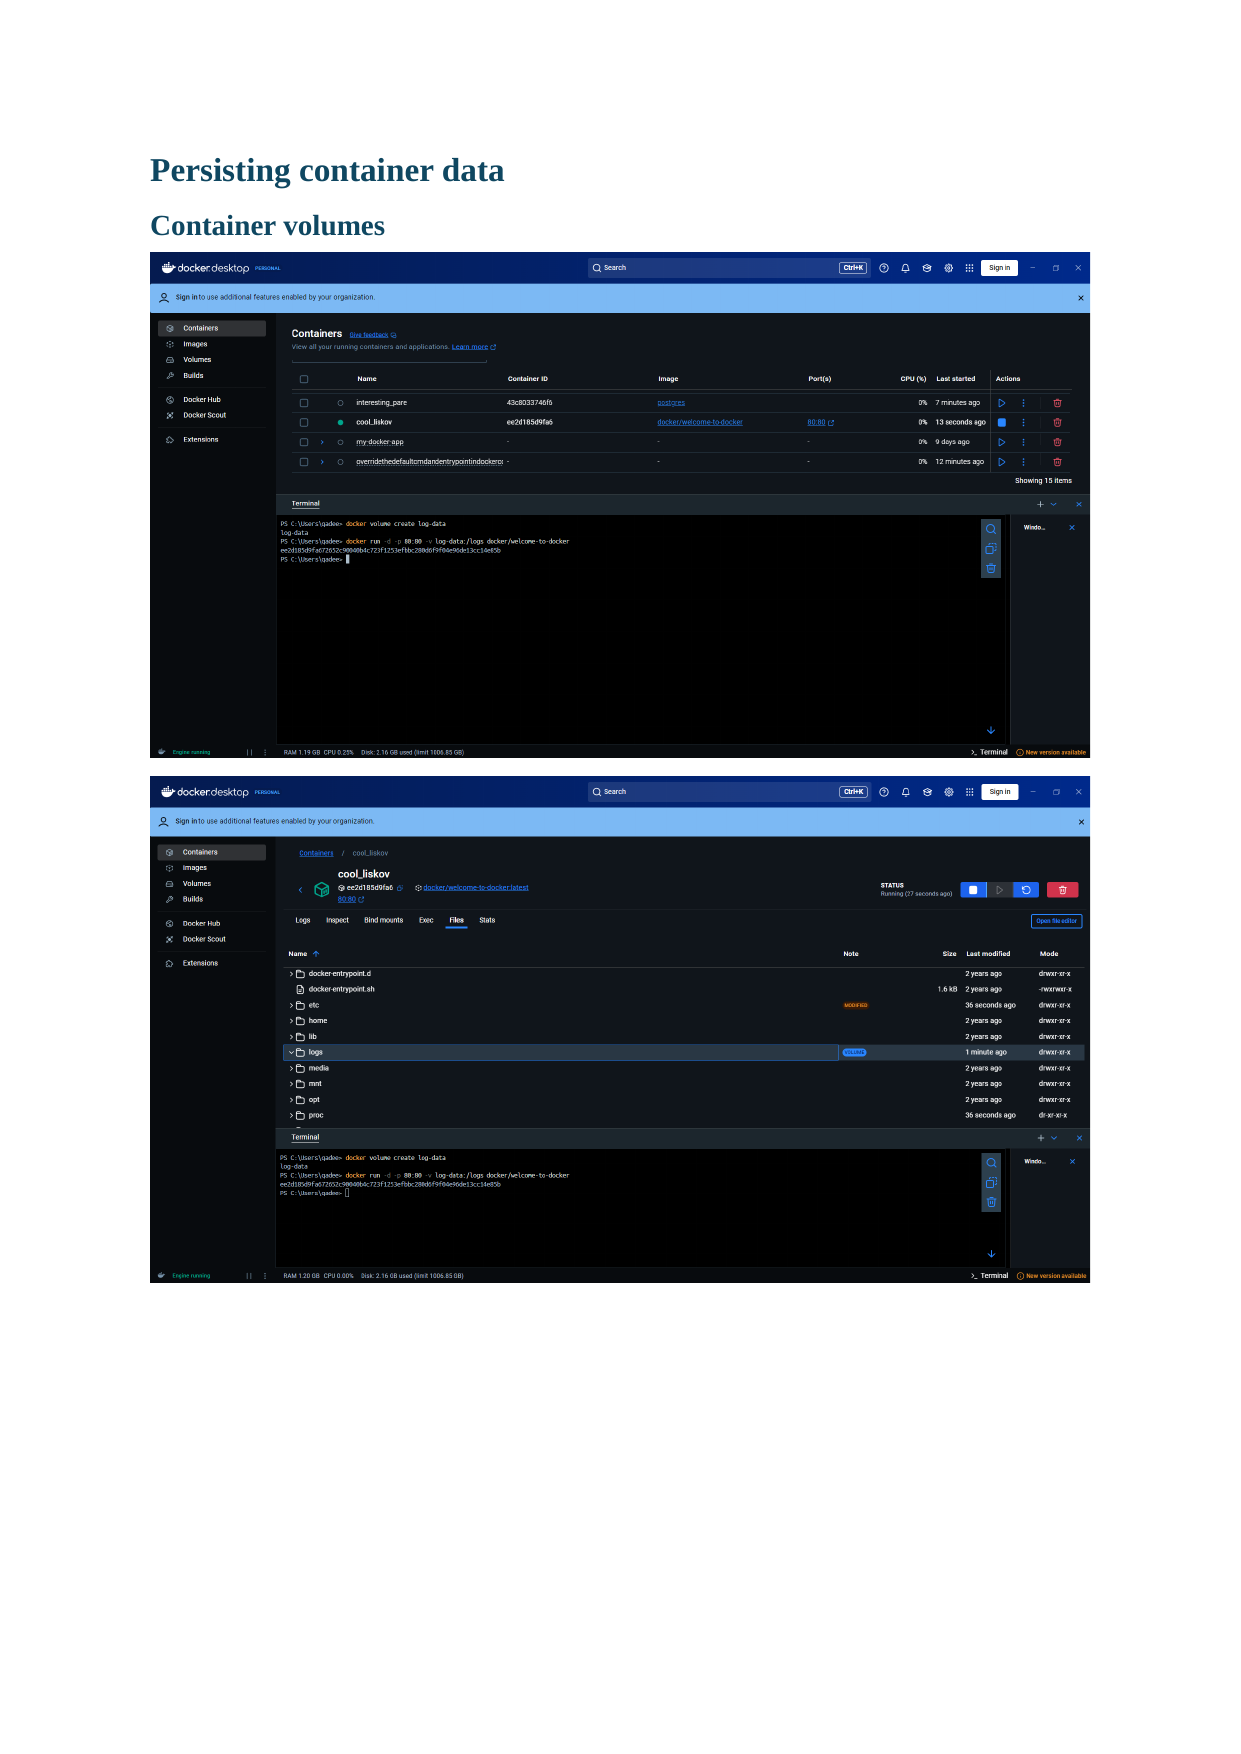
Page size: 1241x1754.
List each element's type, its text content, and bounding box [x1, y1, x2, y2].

subtitle Persisting container data [150, 150, 1090, 188]
subtitle Container volumes [150, 208, 1090, 242]
picture [150, 252, 1091, 758]
picture [150, 776, 1091, 1283]
